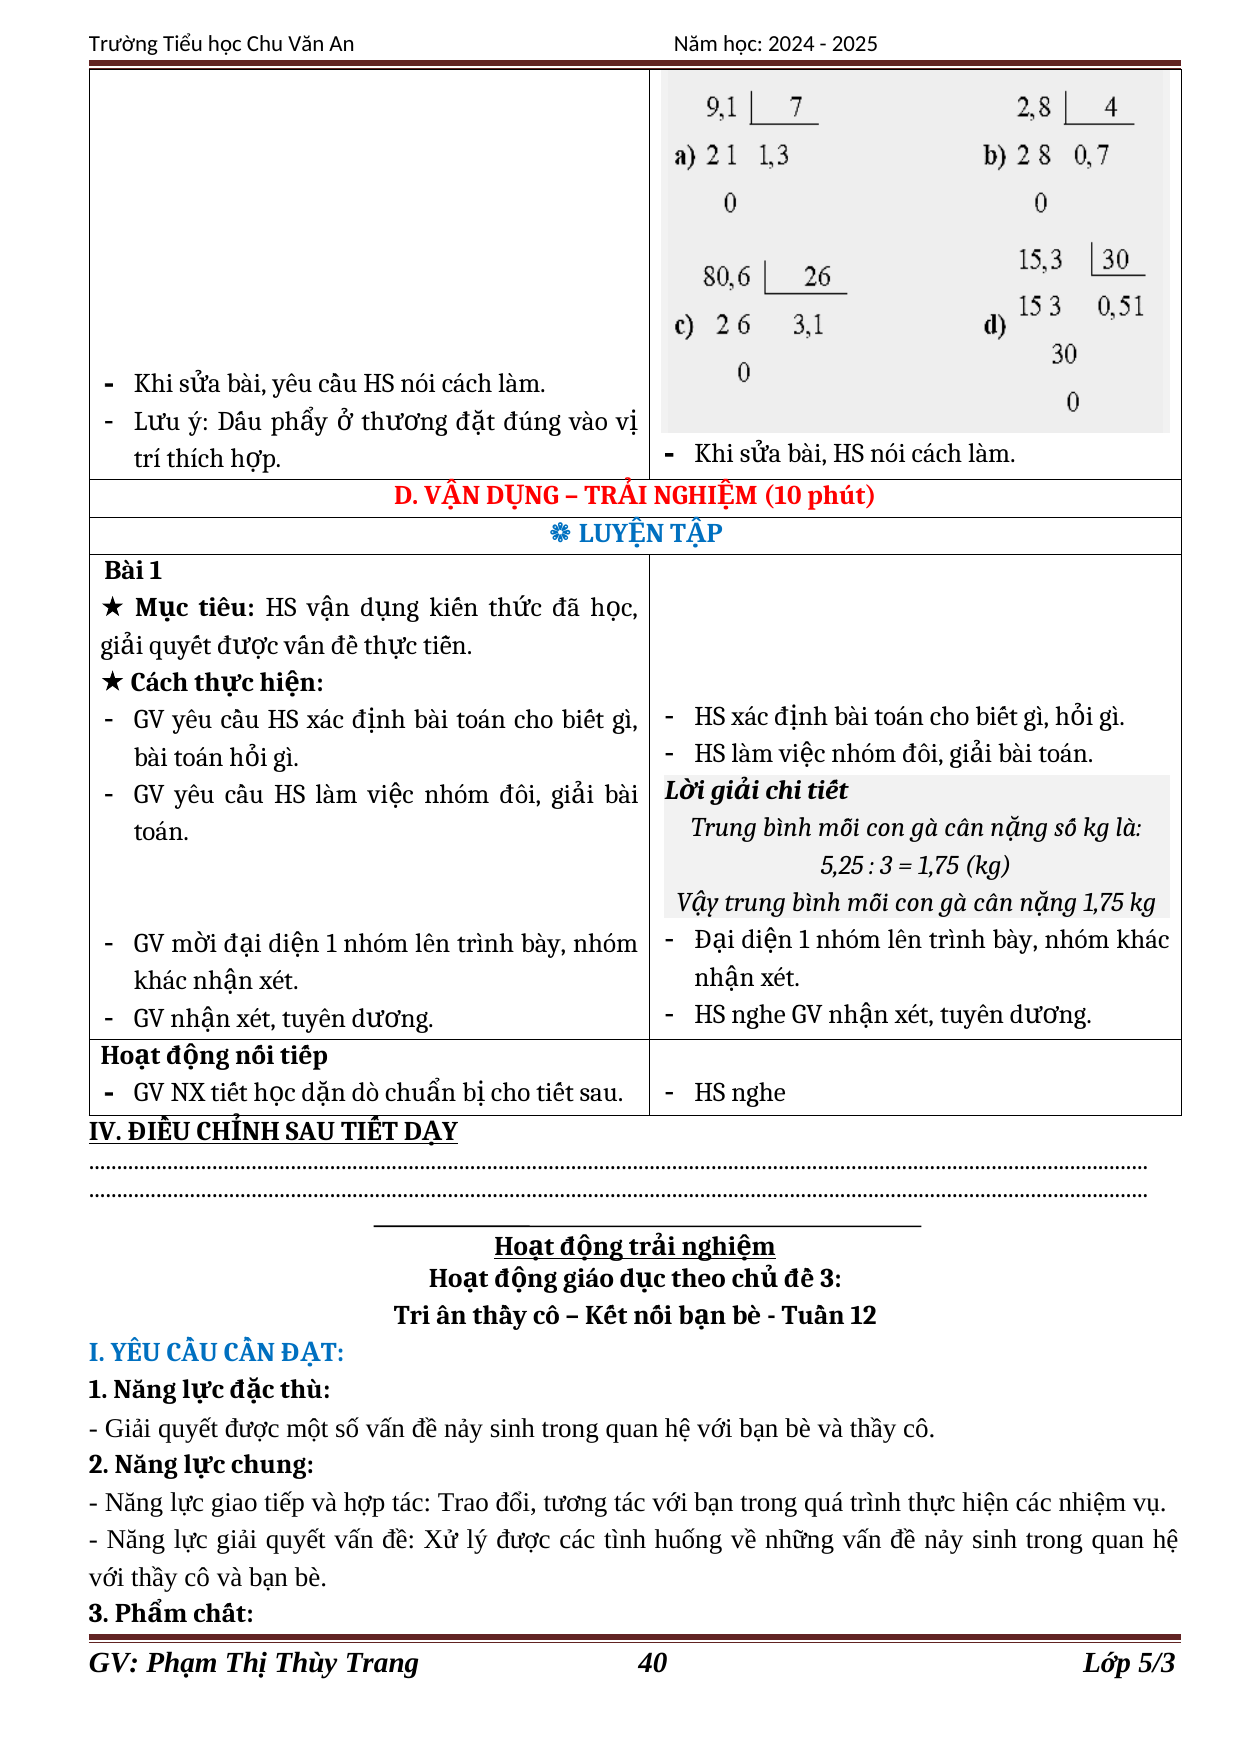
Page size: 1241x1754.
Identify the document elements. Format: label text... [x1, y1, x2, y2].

text Tri ân thầy cô – Kết nối bạn bè - Tuần 12 [89, 1300, 1181, 1331]
table_cell D. VẬN DỤNG – TRẢI NGHIỆM (10 phút) [90, 480, 1181, 517]
table_cell HS xác định bài toán cho biết gì, hỏi gì. HS làm việc nhóm đôi, giải bài toán. Lời giải chi tiết Trung bình mỗi con gà cân nặng số kg là: 5,25 : 3 = 1,75 (kg) Vậy trung bình mỗi con gà cân nặng 1,75 kg Đại diện 1 nhóm lên trình bày, nhóm khác nhận xét. HS nghe GV nhận xét, tuyên dương. [650, 555, 1181, 1039]
text Hoạt động giáo dục theo chủ đề 3: [89, 1263, 1181, 1294]
text 1. Năng lực đặc thù: [89, 1374, 1181, 1406]
text 3. Phẩm chất: [89, 1598, 1181, 1629]
text IV. ĐIỀU CHỈNH SAU TIẾT DẠY [89, 1116, 1181, 1147]
text - Năng lực giải quyết vấn đề: Xử lý được các tình huống về những vấn đề nảy sinh trong quan hệ với thầy cô và bạn bè. [89, 1524, 1181, 1592]
table_cell Hoạt động nối tiếp GV NX tiết học dặn dò chuẩn bị cho tiết sau. [90, 1040, 649, 1115]
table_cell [650, 70, 1181, 479]
text - Năng lực giao tiếp và hợp tác: Trao đổi, tương tác với bạn trong quá trình thực hiện các nhiệm vụ. [89, 1486, 1181, 1517]
table_cell Bài 1 Mục tiêu: HS vận dụng kiến thức đã học, giải quyết được vấn đề thực tiễn. Cách thực hiện: GV yêu cầu HS xác định bài toán cho biết gì, bài toán hỏi gì. GV yêu cầu HS làm việc nhóm đôi, giải bài toán. GV mời đại diện 1 nhóm lên trình bày, nhóm khác nhận xét. GV nhận xét, tuyên dương. [90, 555, 649, 1039]
text - Giải quyết được một số vấn đề nảy sinh trong quan hệ với bạn bè và thầy cô. [89, 1412, 1181, 1443]
table_cell HS nghe [650, 1040, 1181, 1115]
text Hoạt động trải nghiệm [89, 1231, 1181, 1263]
table_cell LUYỆN TẬP [90, 518, 1181, 554]
text 2. Năng lực chung: [89, 1449, 1181, 1480]
text I. YÊU CẦU CẦN ĐẠT: [89, 1337, 1181, 1368]
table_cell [90, 70, 649, 479]
